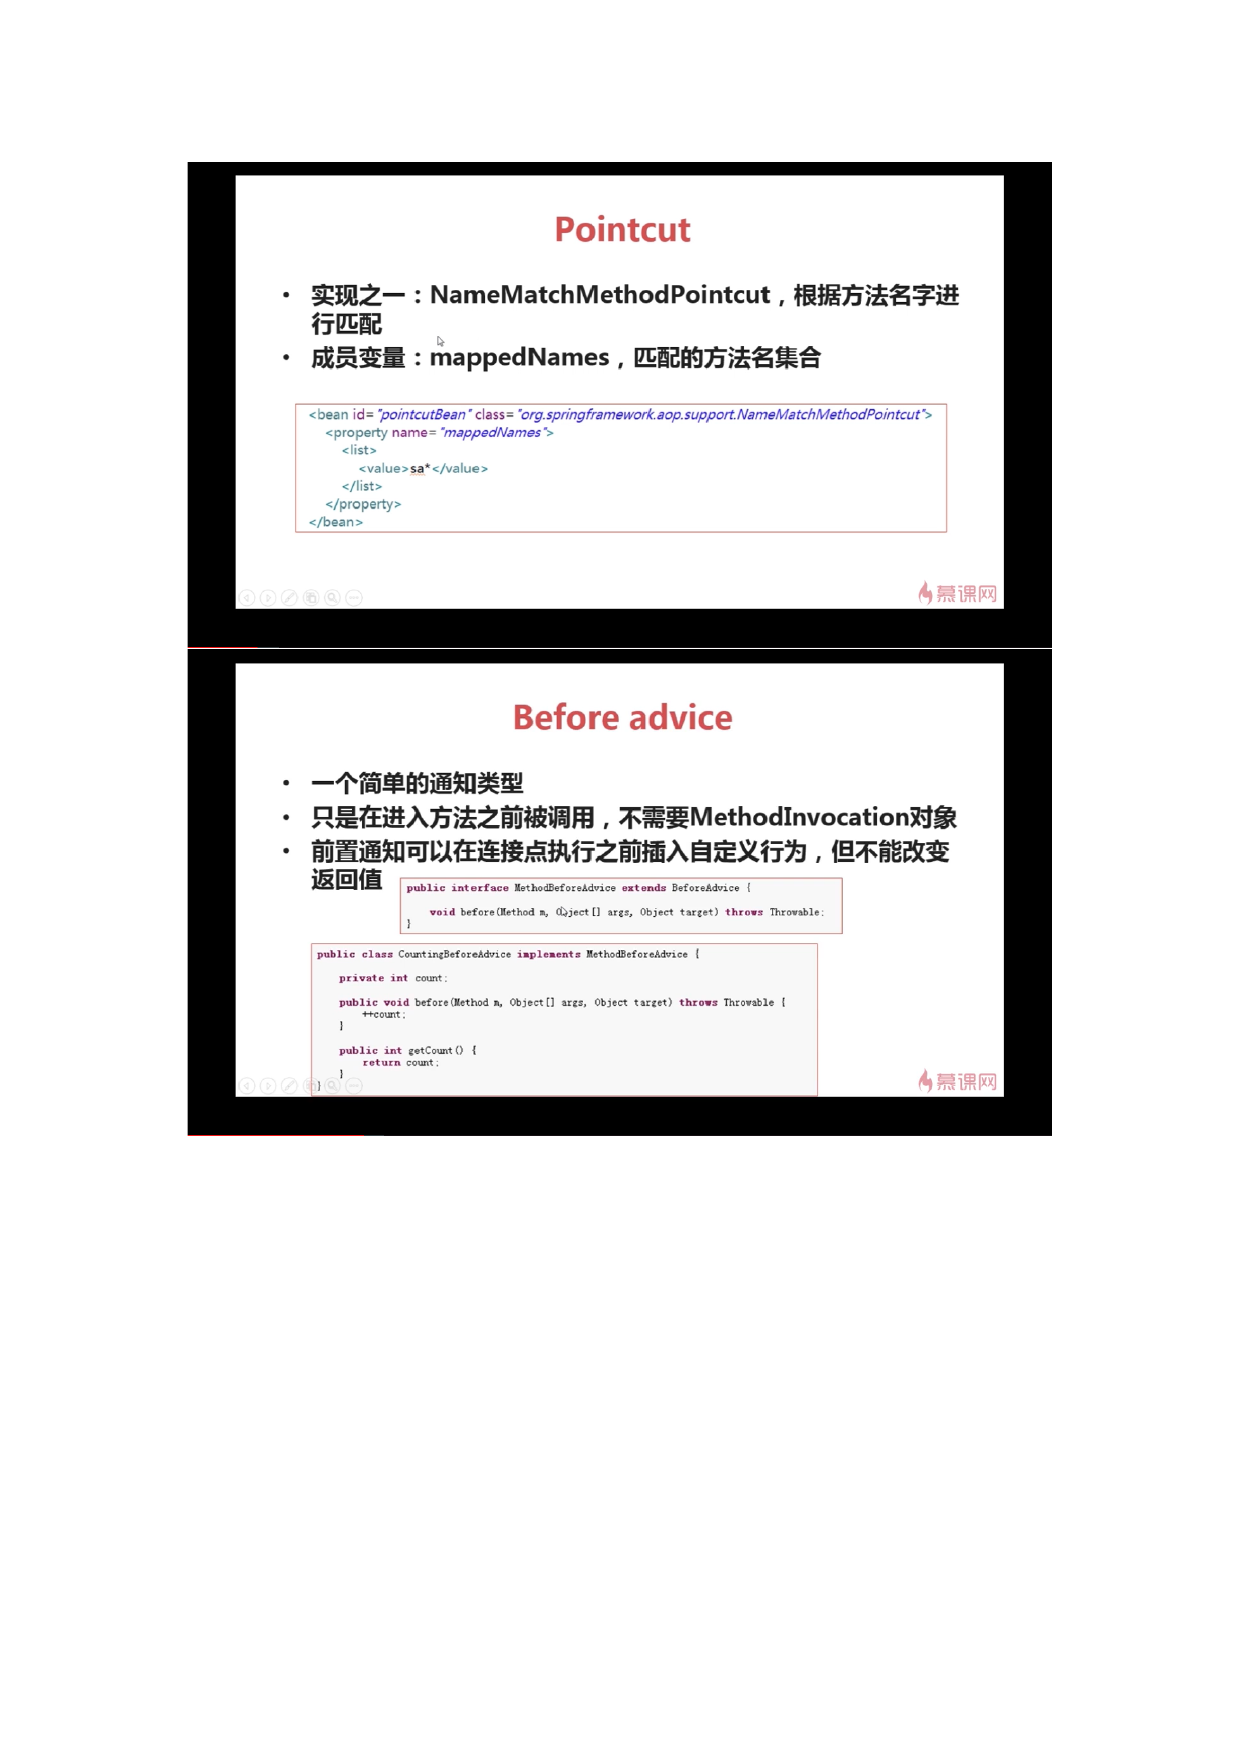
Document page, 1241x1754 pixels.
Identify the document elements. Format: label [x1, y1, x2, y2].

picture [187, 162, 1052, 648]
picture [187, 649, 1052, 1136]
